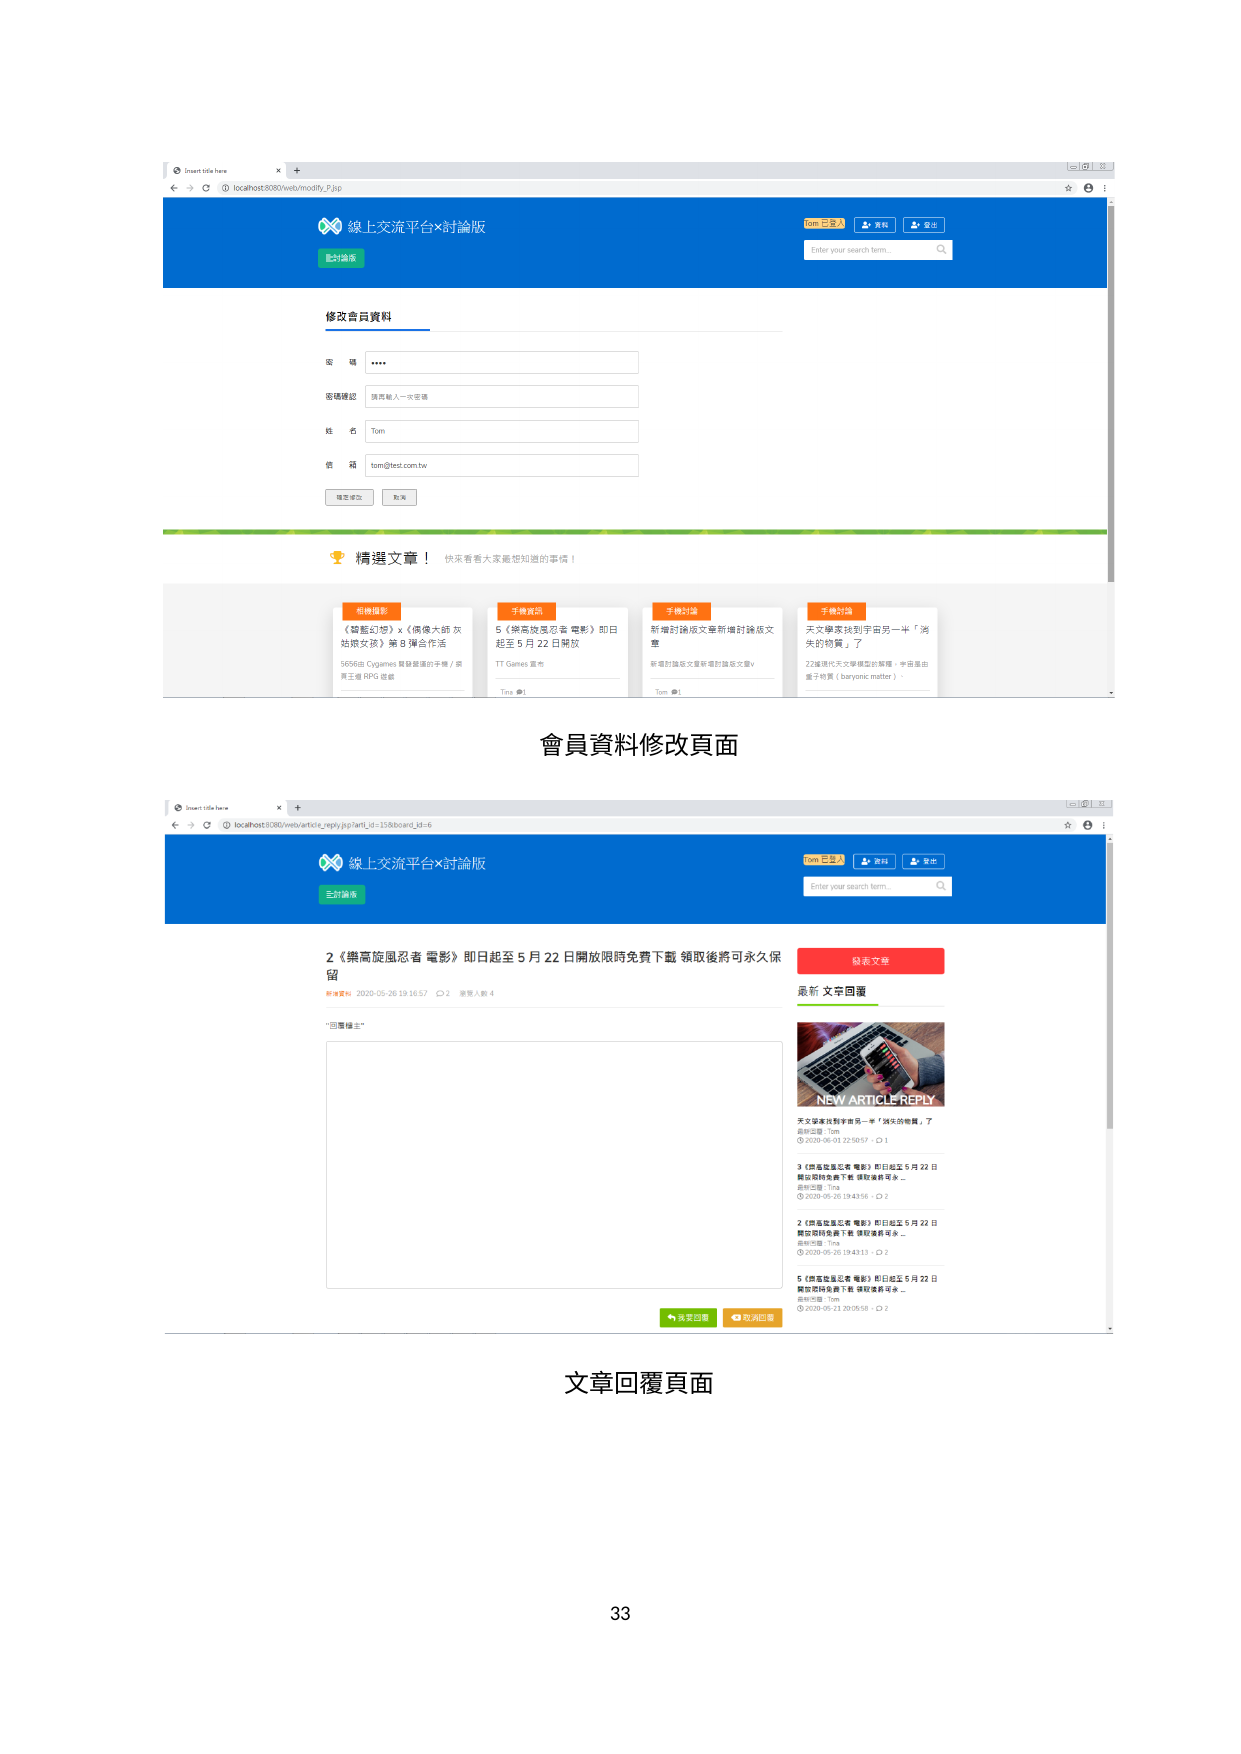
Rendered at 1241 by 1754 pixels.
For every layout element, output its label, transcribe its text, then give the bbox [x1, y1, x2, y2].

text 文章回覆頁面 [112, 1362, 1128, 1400]
picture [164, 800, 1114, 1334]
picture [163, 162, 1115, 698]
text 會員資料修改頁面 [112, 725, 1128, 762]
